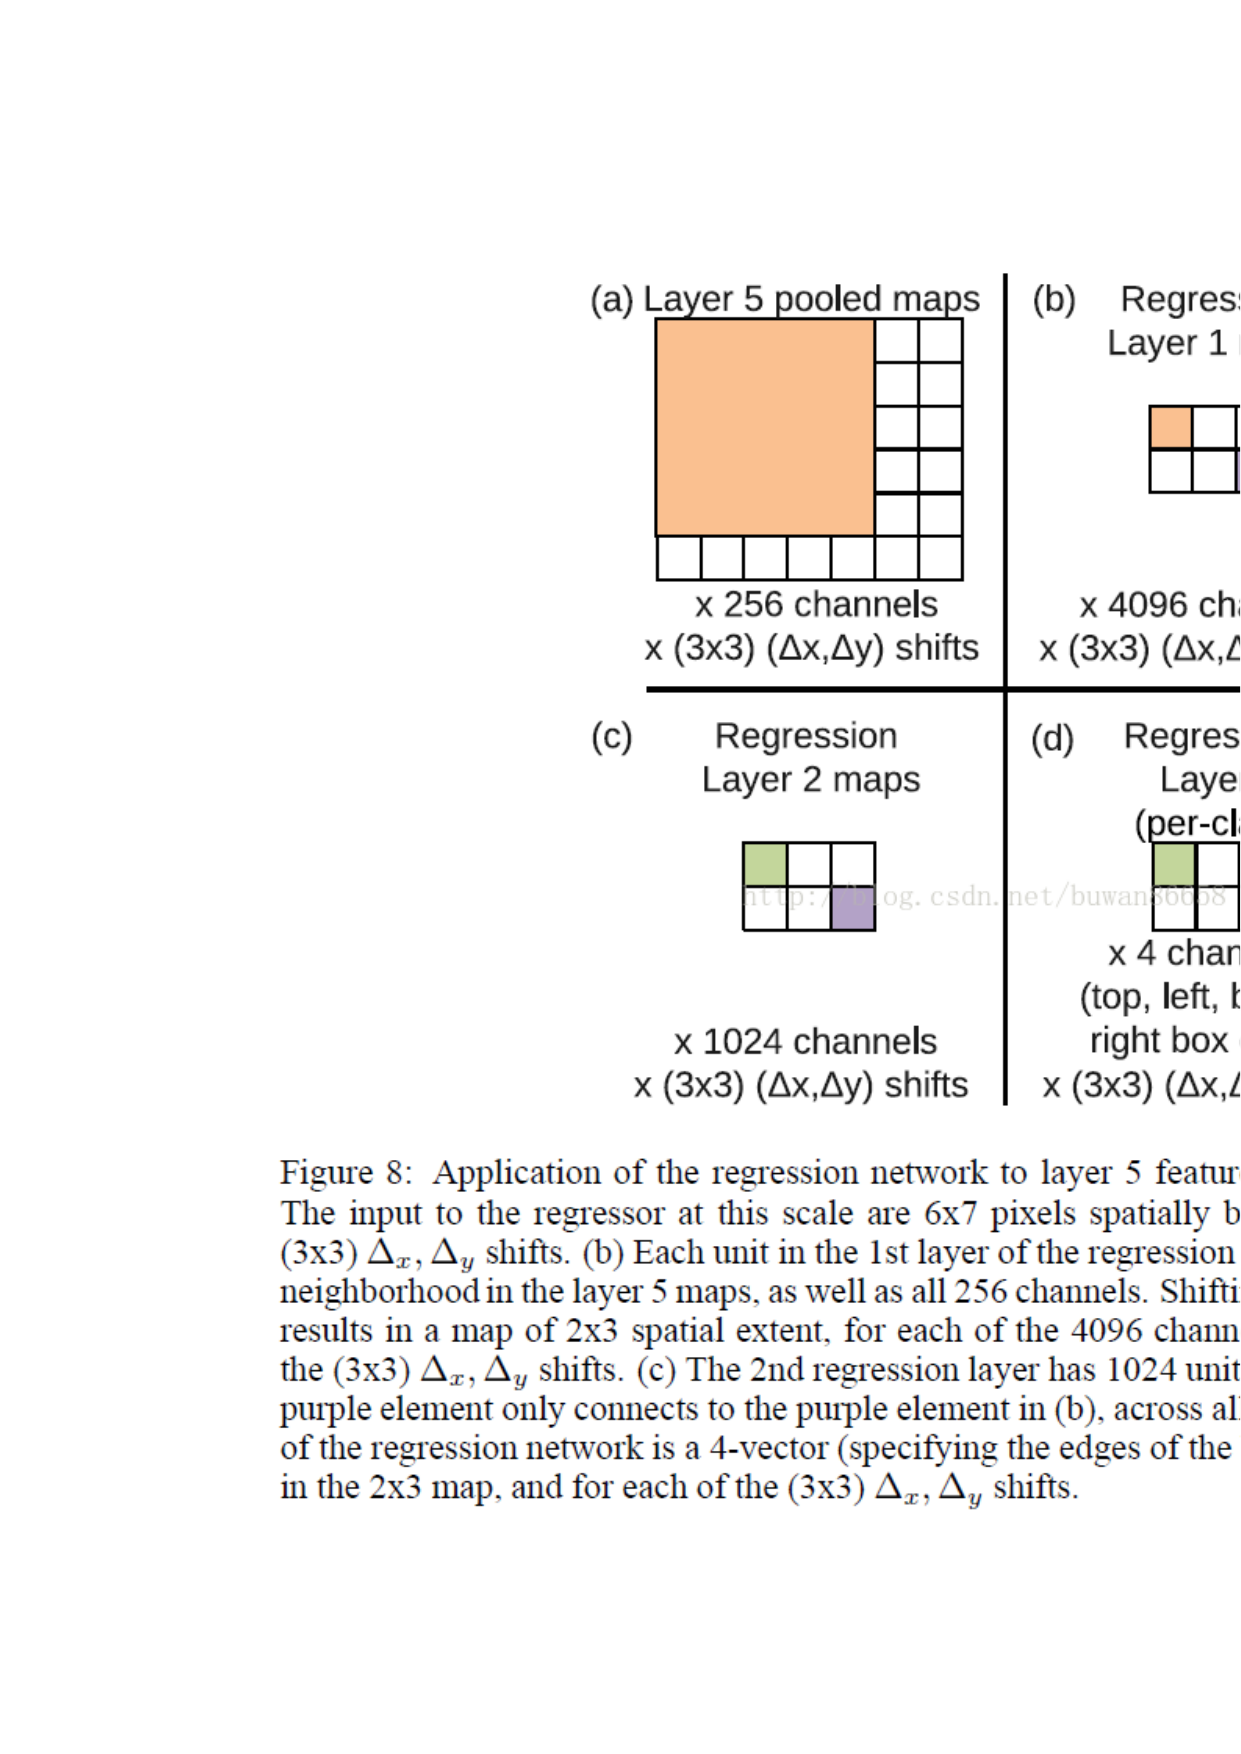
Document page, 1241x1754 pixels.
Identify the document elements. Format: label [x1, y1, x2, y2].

picture [187, 162, 1241, 1592]
